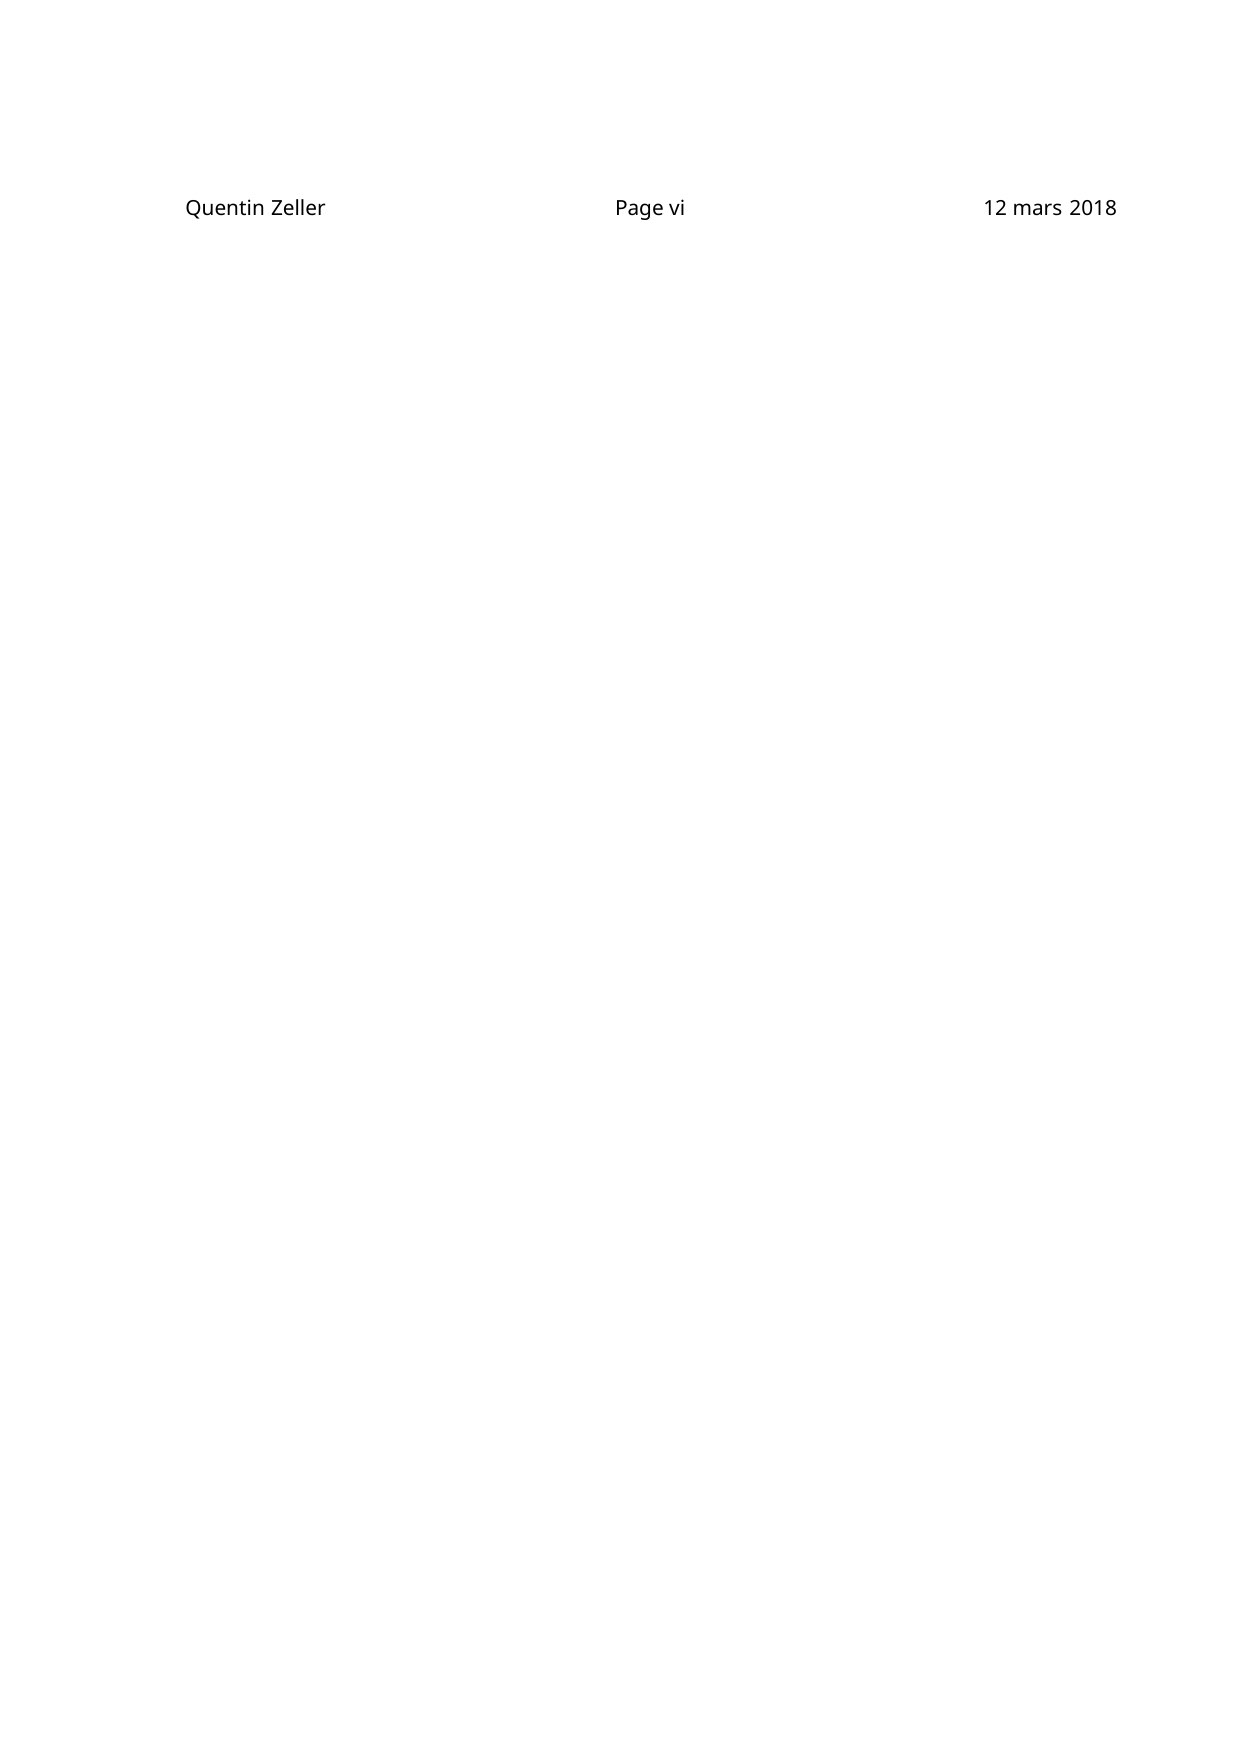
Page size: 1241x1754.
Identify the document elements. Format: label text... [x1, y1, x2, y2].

text Quentin Zeller Page vi 12 mars 2018 [185, 193, 1180, 221]
